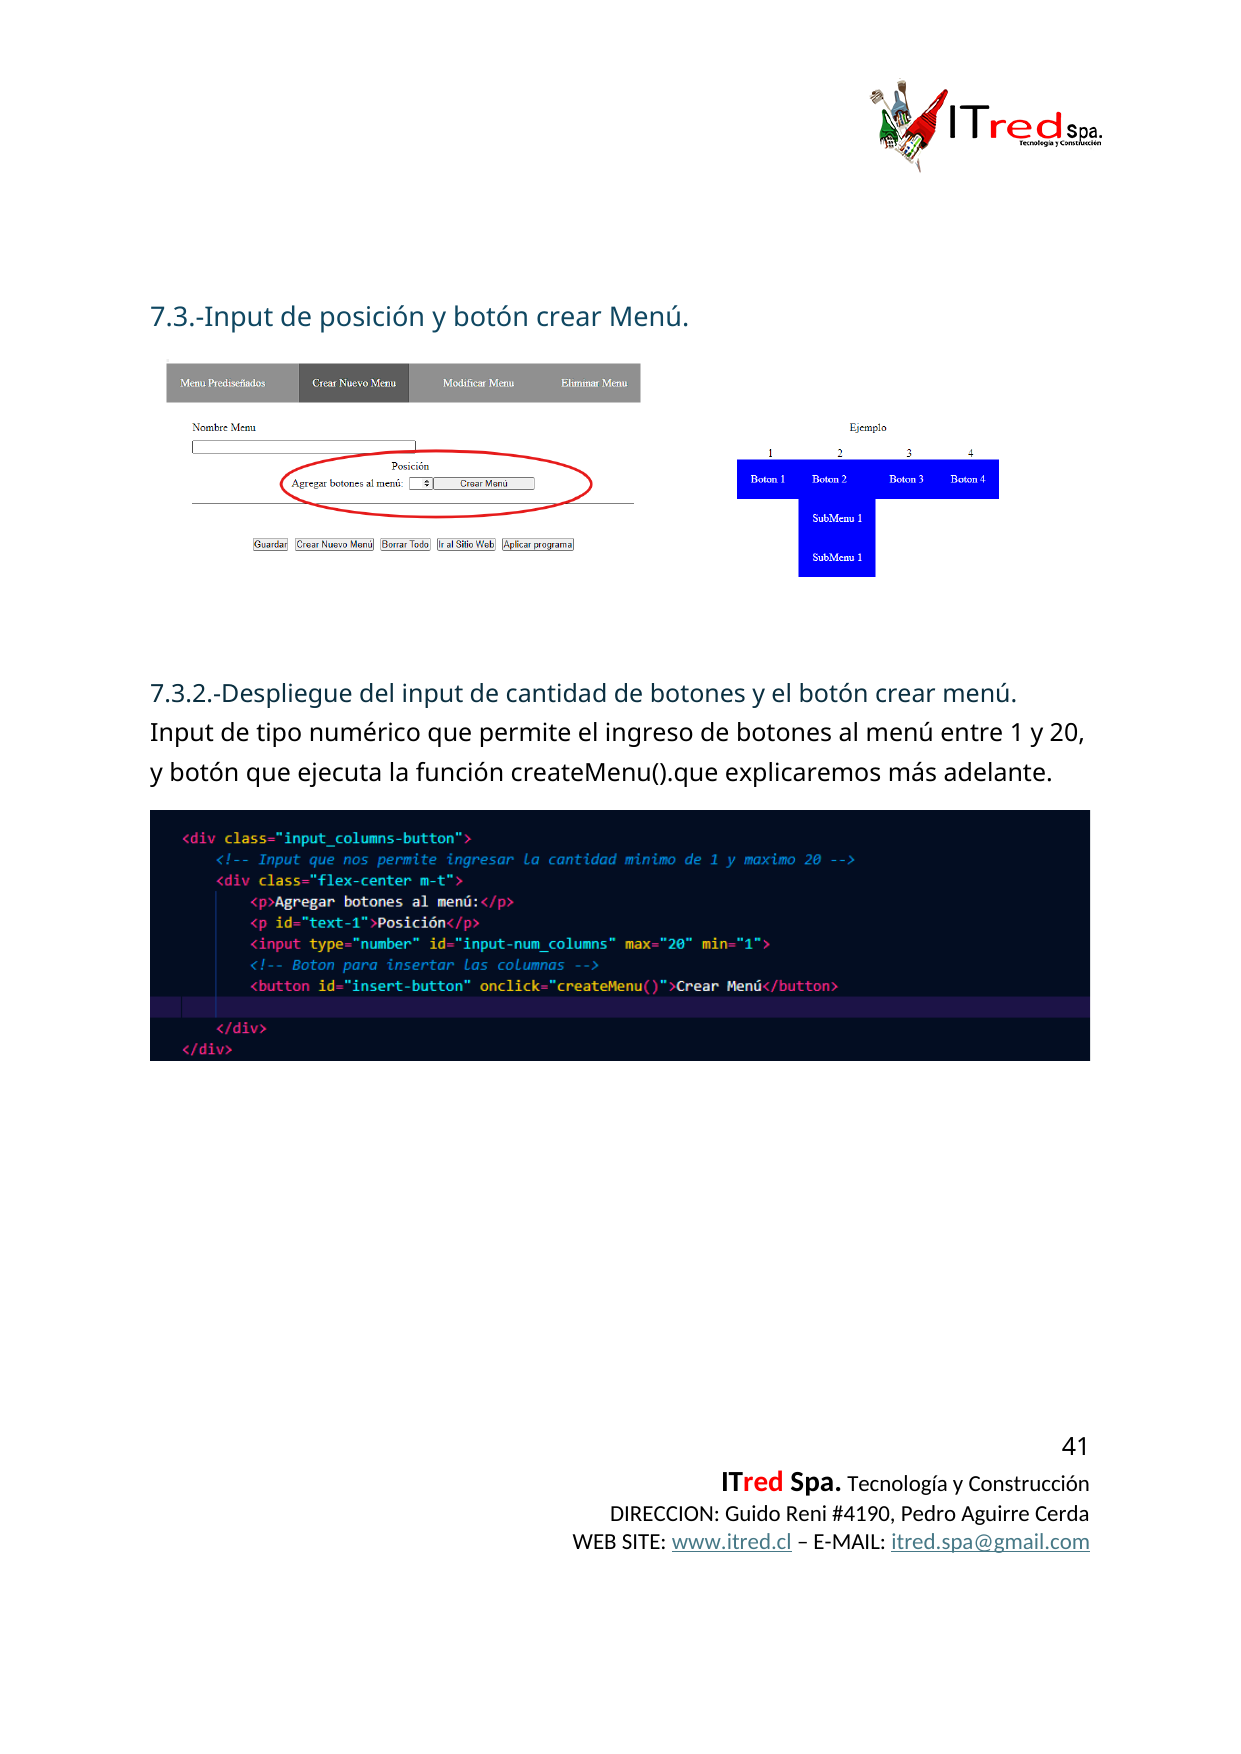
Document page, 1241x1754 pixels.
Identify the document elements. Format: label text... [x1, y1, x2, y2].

picture [868, 77, 1102, 174]
subtitle 7.3.-Input de posición y botón crear Menú. [150, 298, 1090, 335]
subtitle 7.3.2.-Despliegue del input de cantidad de botones y el botón crear menú. [150, 675, 1090, 709]
text Input de tipo numérico que permite el ingreso de botones al menú entre 1 y 20, y botón que ejecuta la función createMenu().que explicaremos más adelante. [150, 715, 1090, 788]
picture [150, 340, 1089, 654]
picture [150, 810, 1091, 1061]
